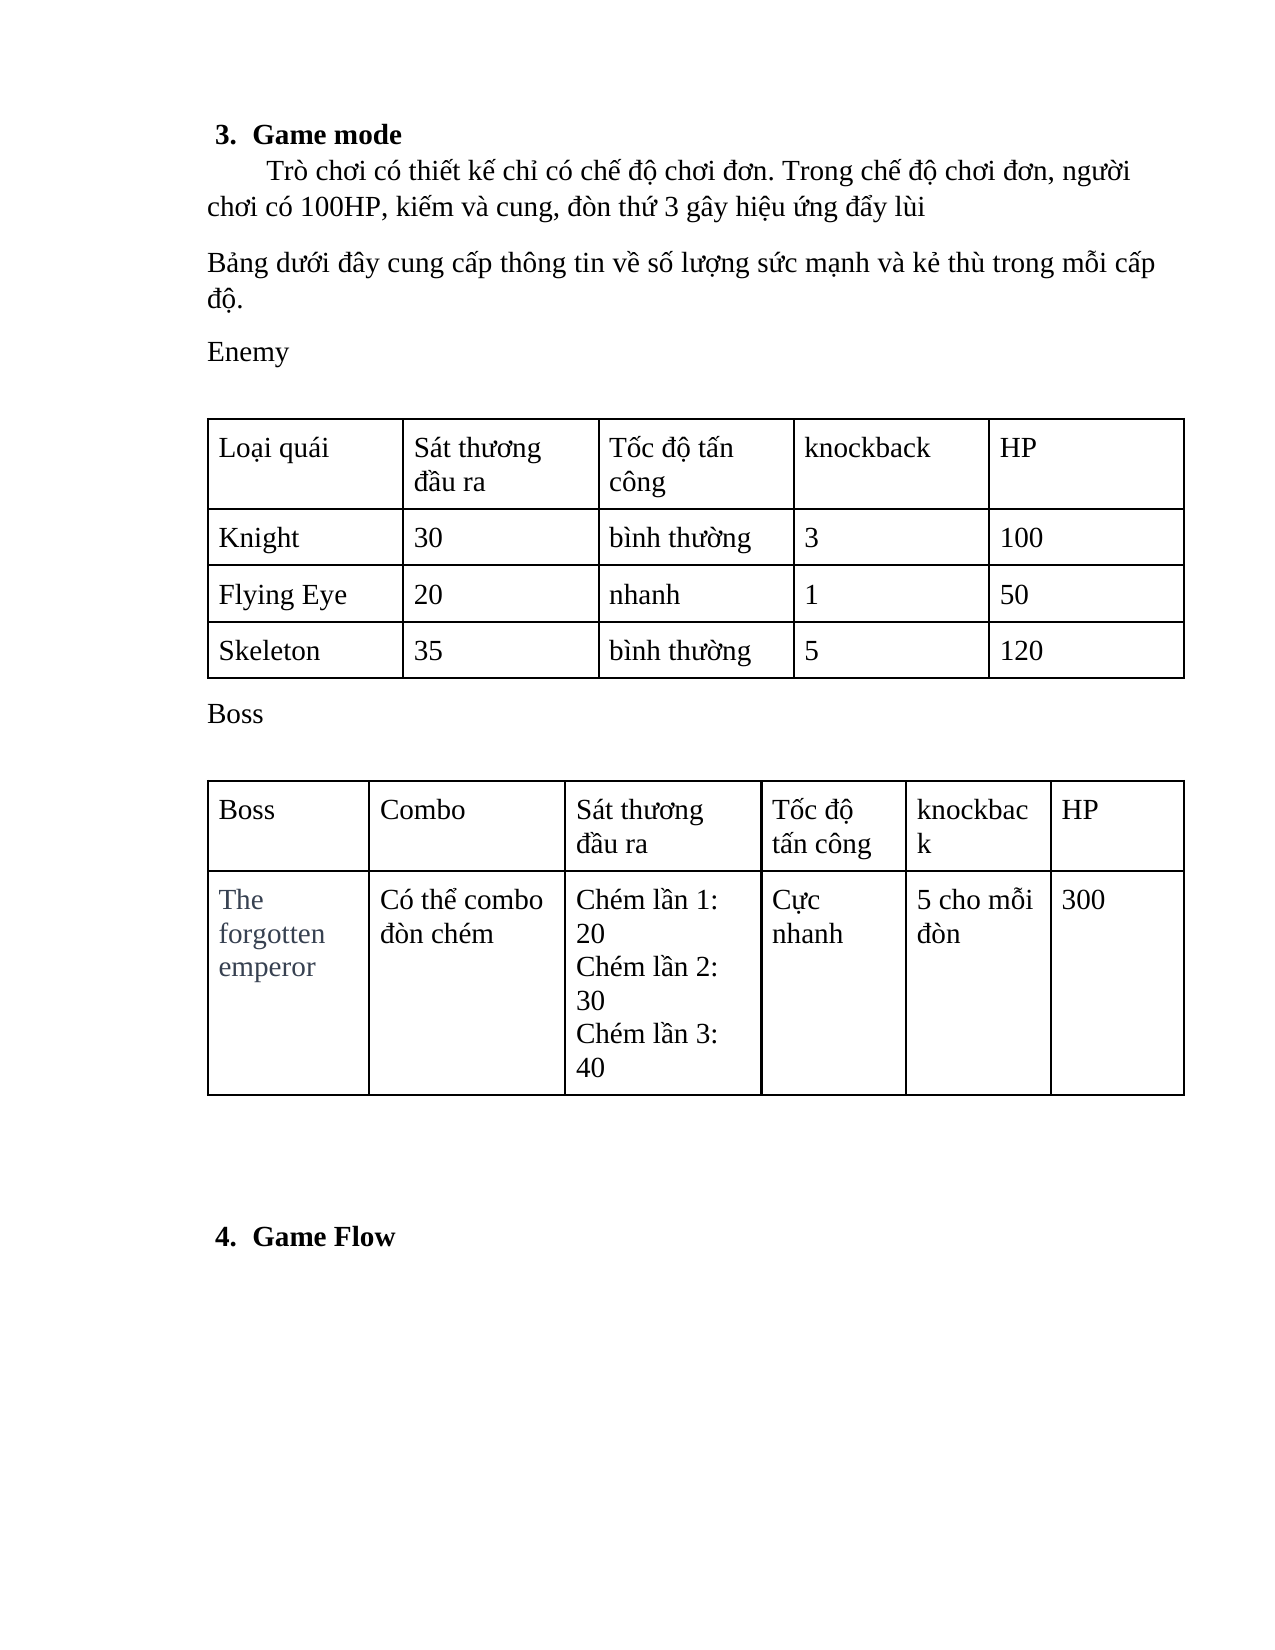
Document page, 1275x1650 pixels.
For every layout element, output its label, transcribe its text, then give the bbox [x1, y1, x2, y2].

table_header HP [1052, 782, 1183, 870]
table_cell bình thường [600, 510, 793, 564]
text Bảng dưới đây cung cấp thông tin về số lượng sức mạnh và kẻ thù trong mỗi cấp độ. [207, 245, 1158, 315]
table_cell Knight [209, 510, 402, 564]
table_cell Chém lần 1: 20 Chém lần 2: 30 Chém lần 3: 40 [566, 872, 760, 1094]
table_header knockback [907, 782, 1050, 870]
table_cell 5 cho mỗi đòn [907, 872, 1050, 1094]
table_header HP [990, 420, 1183, 508]
table_cell 50 [990, 566, 1183, 621]
text Enemy [207, 334, 1183, 368]
table_header Tốc độ tấn công [763, 782, 905, 870]
table_cell bình thường [600, 623, 793, 677]
table_cell nhanh [600, 566, 793, 621]
table_cell 1 [795, 566, 988, 621]
table_header Combo [370, 782, 564, 870]
table_cell 20 [404, 566, 598, 621]
table_header Boss [209, 782, 368, 870]
table_header Sát thương đầu ra [404, 420, 598, 508]
table_cell 30 [404, 510, 598, 564]
table_cell The forgotten emperor [209, 872, 368, 1094]
table_header Loại quái [209, 420, 402, 508]
table_cell 35 [404, 623, 598, 677]
table_cell 100 [990, 510, 1183, 564]
text Trò chơi có thiết kế chỉ có chế độ chơi đơn. Trong chế độ chơi đơn, người chơi có 100HP, kiếm và cung, đòn thứ 3 gây hiệu ứng đẩy lùi [207, 153, 1176, 223]
table_header Tốc độ tấn công [600, 420, 793, 508]
table_cell 5 [795, 623, 988, 677]
table_cell Flying Eye [209, 566, 402, 621]
table_header knockback [795, 420, 988, 508]
table_header Sát thương đầu ra [566, 782, 760, 870]
table_cell Cực nhanh [763, 872, 905, 1094]
table_cell Có thể combo đòn chém [370, 872, 564, 1094]
table_cell 120 [990, 623, 1183, 677]
table_cell 3 [795, 510, 988, 564]
subtitle Game Flow [215, 1219, 1183, 1252]
table_cell Skeleton [209, 623, 402, 677]
text Boss [207, 696, 1183, 729]
table_cell 300 [1052, 872, 1183, 1094]
subtitle Game mode [215, 117, 1183, 151]
